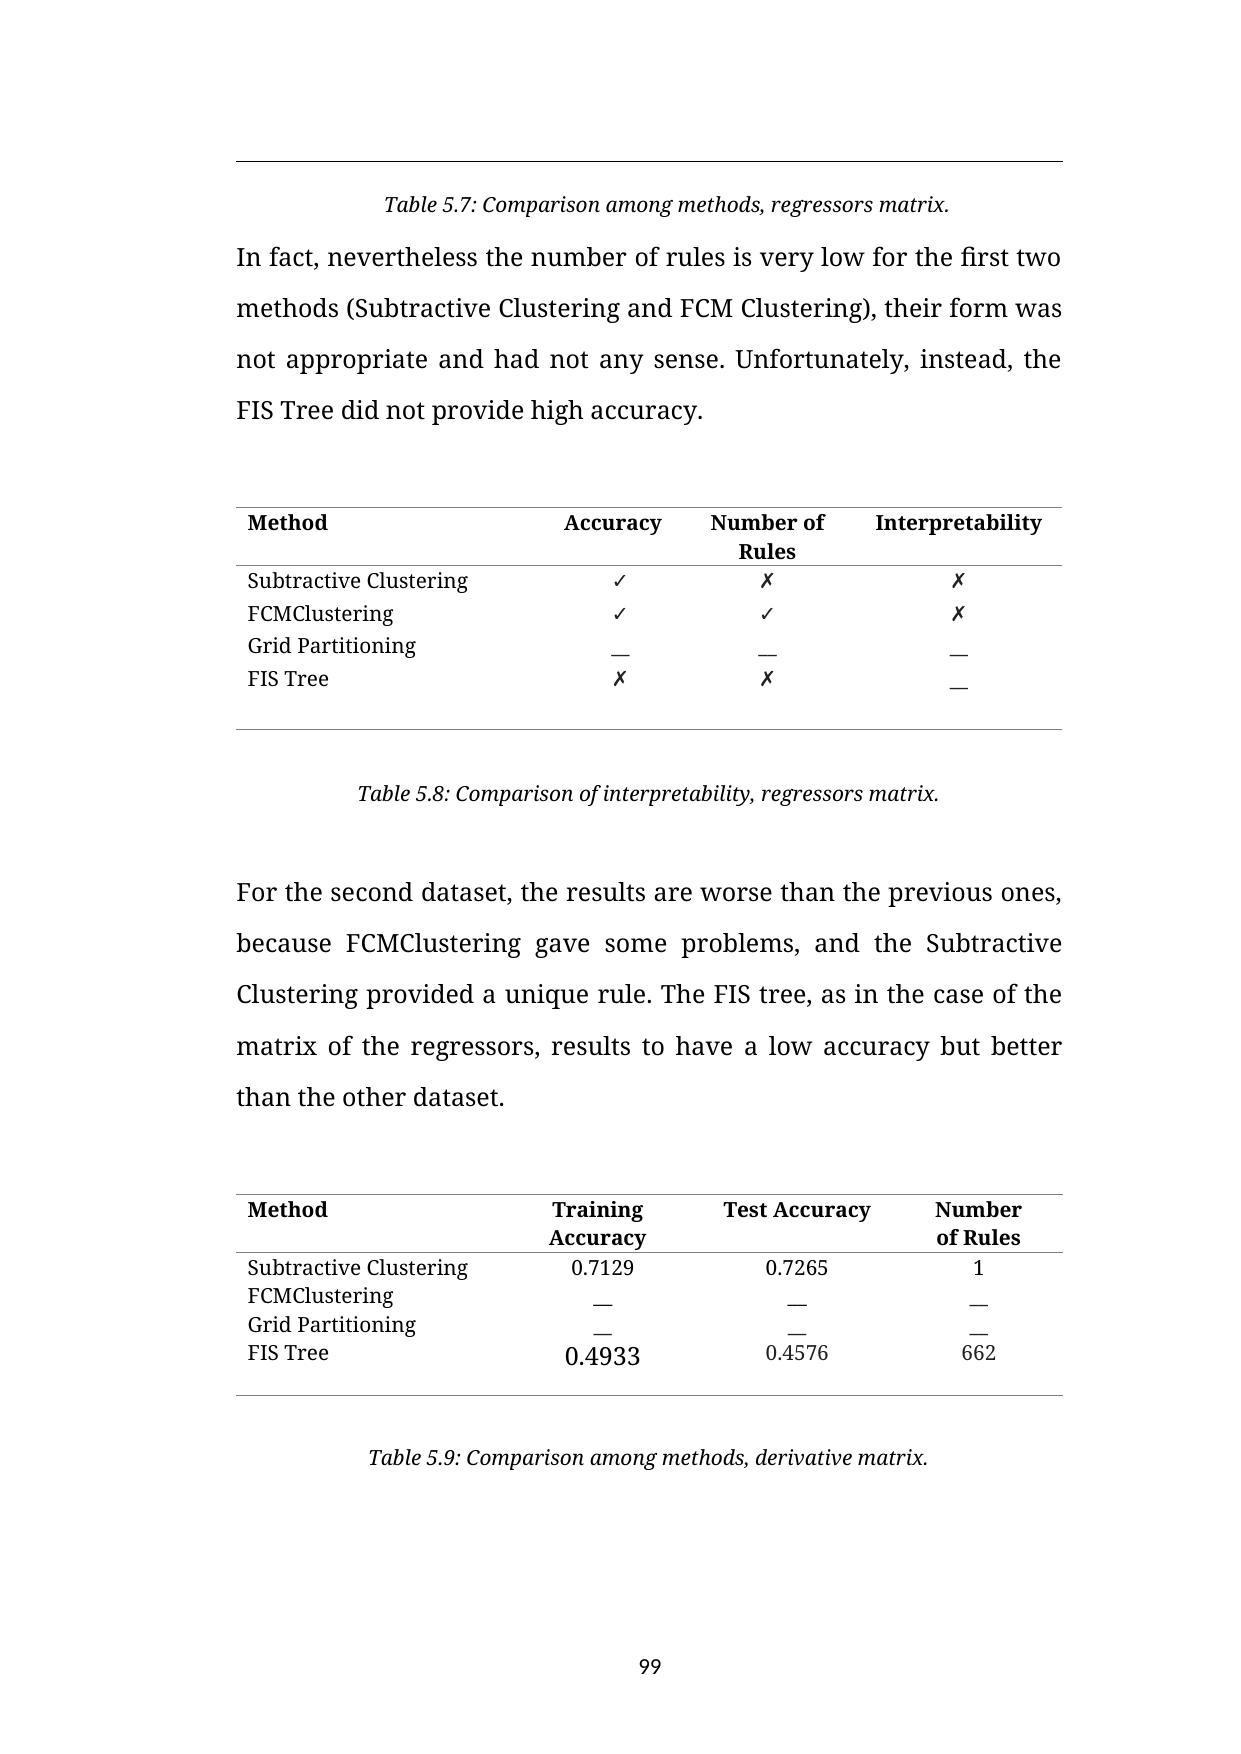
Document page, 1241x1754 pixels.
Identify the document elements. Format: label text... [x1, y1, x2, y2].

table_cell 1 __ __ 662 [894, 1253, 1063, 1395]
table_cell ✗ ✗ __ __ [856, 566, 1062, 729]
table_header Number of Rules [679, 508, 856, 565]
text Table 5.7: Comparison among methods, regressors matrix. [310, 190, 1063, 219]
table_header Method [236, 1195, 495, 1252]
table_header Method [236, 508, 546, 565]
text Table 5.9: Comparison among methods, derivative matrix. [236, 1443, 1063, 1471]
text In fact, nevertheless the number of rules is very low for the first two methods (Subtractive Clustering and FCM Clustering), their form was not appropriate and had not any sense. Unfortunately, instead, the FIS Tree did not provide high accuracy. [236, 239, 1063, 427]
table_cell Subtractive Clustering FCMClustering Grid Partitioning FIS Tree [236, 1253, 505, 1395]
table_cell ✗ ✓ __ ✗ [679, 566, 856, 729]
table_cell 0.7265 __ __ 0.4576 [700, 1253, 894, 1395]
table_header Test Accuracy [700, 1195, 894, 1252]
table_header Number of Rules [894, 1195, 1063, 1252]
table_header Accuracy [546, 508, 679, 565]
table_cell 0.7129 __ __ 0.4933 [505, 1253, 700, 1395]
table_cell Subtractive Clustering FCMClustering Grid Partitioning FIS Tree [236, 566, 561, 729]
text Table 5.8: Comparison of interpretability, regressors matrix. [236, 779, 1063, 807]
text For the second dataset, the results are worse than the previous ones, because FCMClustering gave some problems, and the Subtractive Clustering provided a unique rule. The FIS tree, as in the case of the matrix of the regressors, results to have a low accuracy but better than the other dataset. [236, 875, 1063, 1113]
table_header Training Accuracy [495, 1195, 700, 1252]
table_header Interpretability [856, 508, 1062, 565]
table_cell ✓ ✓ __ ✗ [561, 566, 679, 729]
